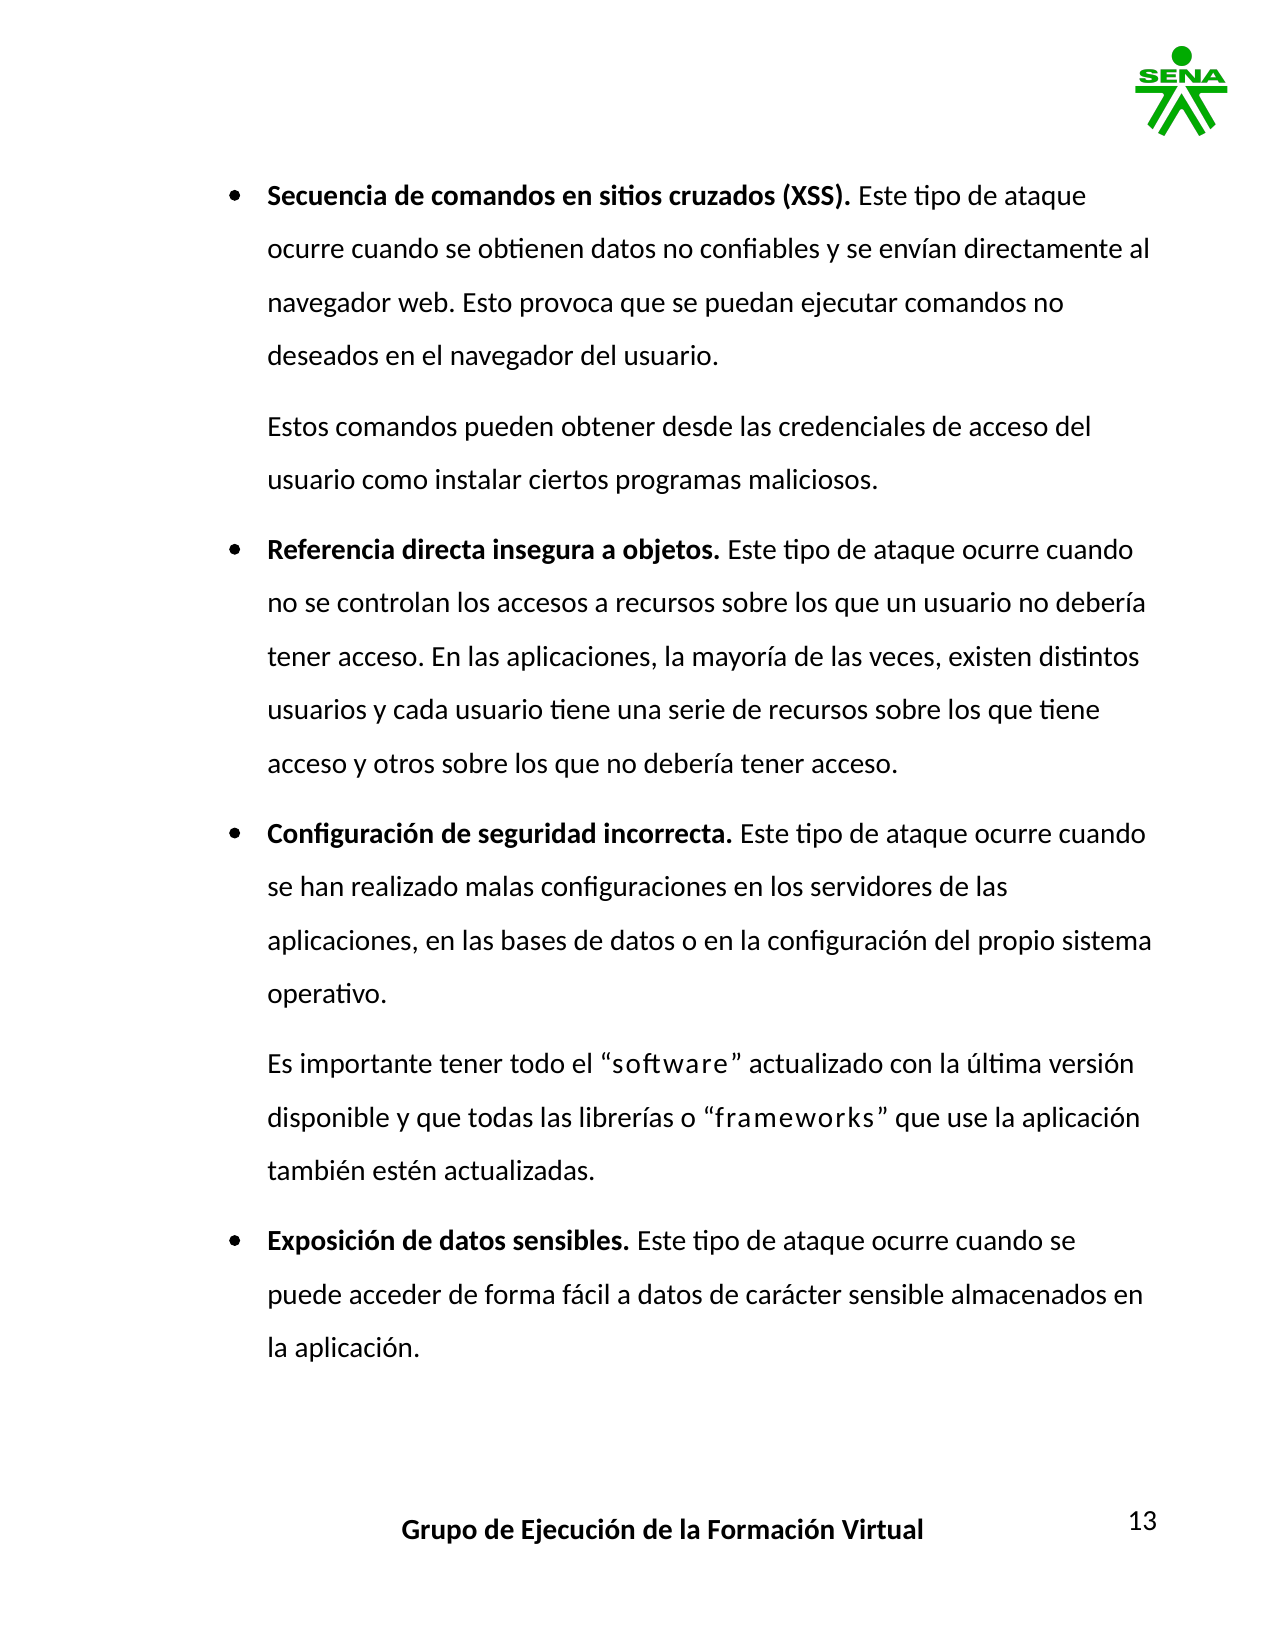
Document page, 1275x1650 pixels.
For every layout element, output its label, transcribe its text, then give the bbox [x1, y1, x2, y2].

list Referencia directa insegura a objetos. Este tipo de ataque ocurre cuando no se controlan los accesos a recursos sobre los que un usuario no debería tener acceso. En las aplicaciones, la mayoría de las veces, existen distintos usuarios y cada usuario tiene una serie de recursos sobre los que tiene acceso y otros sobre los que no debería tener acceso. [229, 531, 1157, 781]
list Es importante tener todo el “software” actualizado con la última versión disponible y que todas las librerías o “frameworks” que use la aplicación también estén actualizadas. [267, 1045, 1157, 1188]
list Exposición de datos sensibles. Este tipo de ataque ocurre cuando se puede acceder de forma fácil a datos de carácter sensible almacenados en la aplicación. [229, 1222, 1157, 1365]
list Estos comandos pueden obtener desde las credenciales de acceso del usuario como instalar ciertos programas maliciosos. [267, 408, 1157, 497]
list Configuración de seguridad incorrecta. Este tipo de ataque ocurre cuando se han realizado malas configuraciones en los servidores de las aplicaciones, en las bases de datos o en la configuración del propio sistema operativo. [229, 815, 1157, 1011]
list Secuencia de comandos en sitios cruzados (XSS). Este tipo de ataque ocurre cuando se obtienen datos no confiables y se envían directamente al navegador web. Esto provoca que se puedan ejecutar comandos no deseados en el navegador del usuario. [229, 177, 1157, 373]
picture [1135, 46, 1228, 136]
